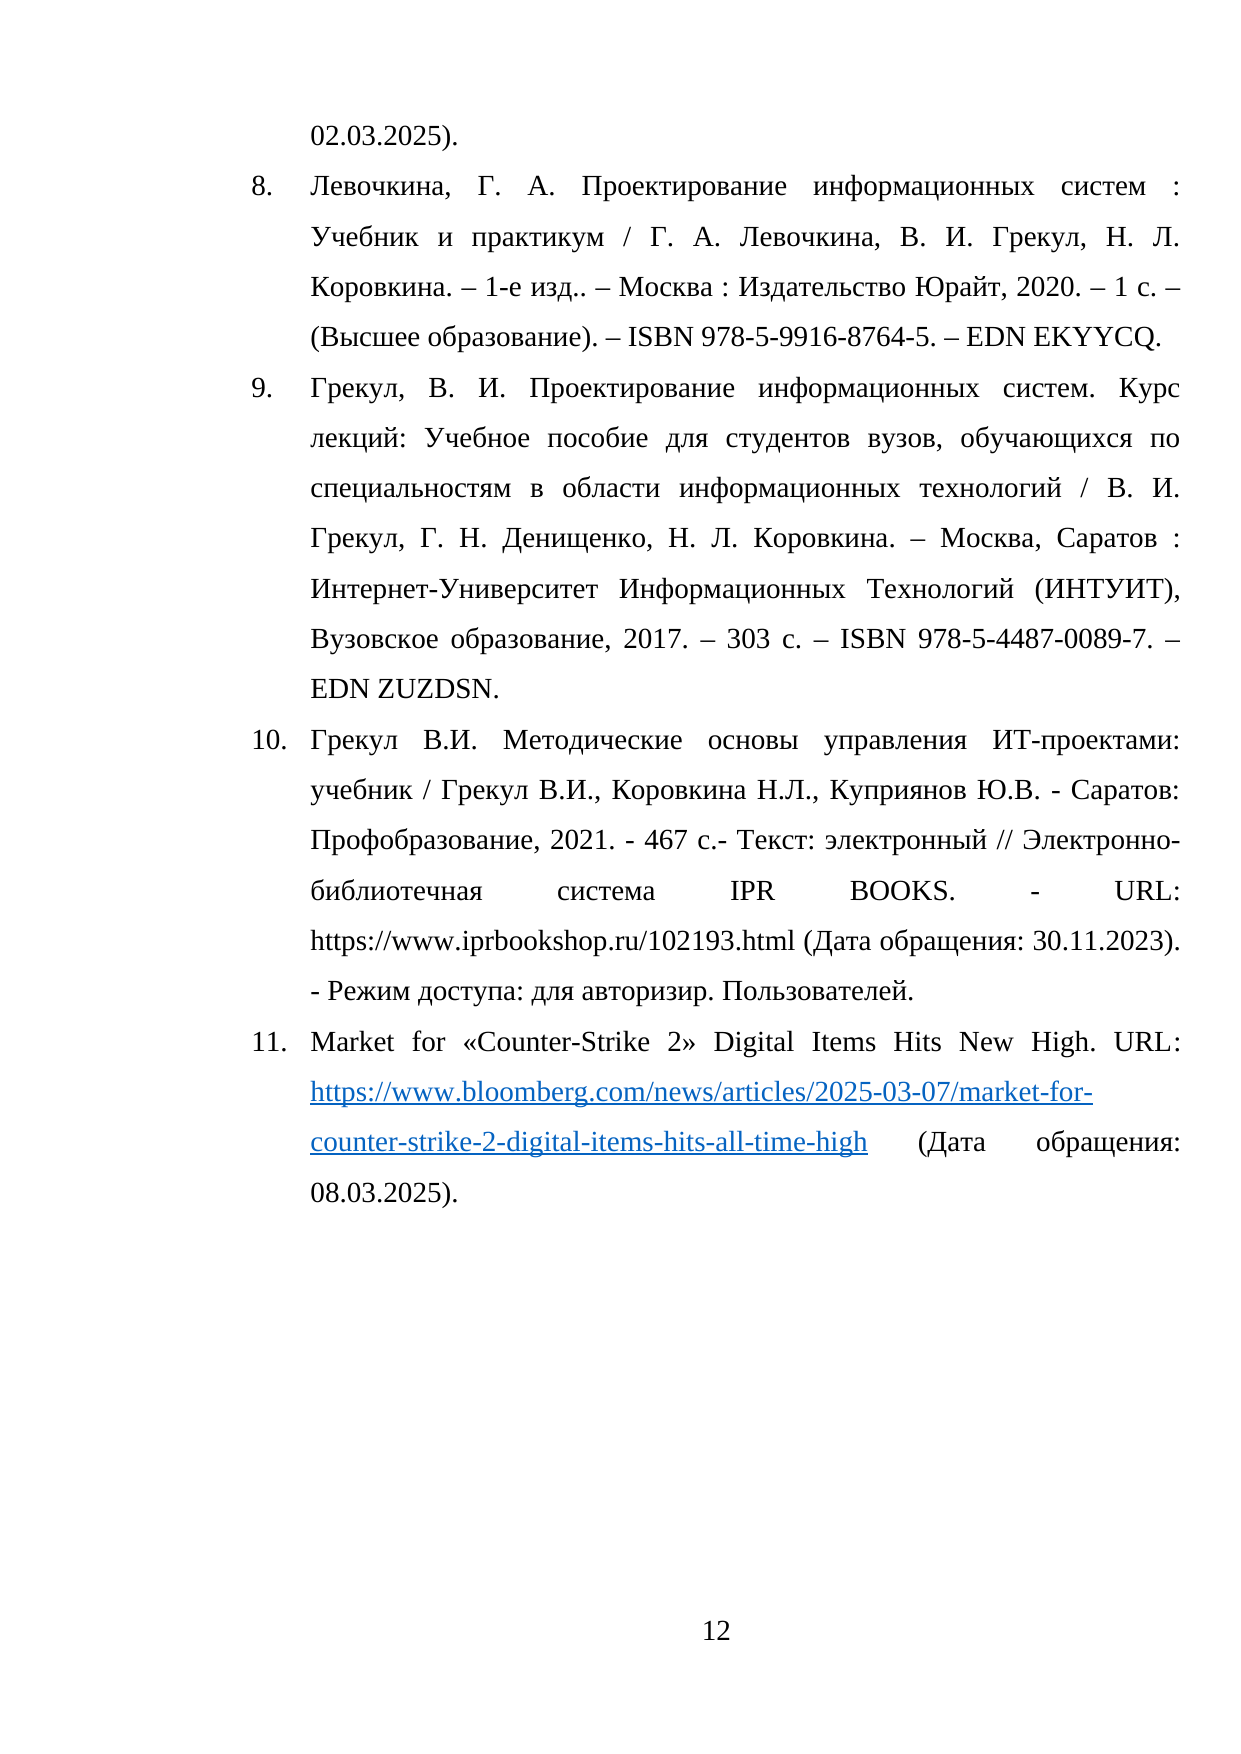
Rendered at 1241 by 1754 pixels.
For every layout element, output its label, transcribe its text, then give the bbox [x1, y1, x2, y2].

text Левочкина, Г. А. Проектирование информационных систем : Учебник и практикум / Г. А. Левочкина, В. И. Грекул, Н. Л. Коровкина. – 1-е изд.. – Москва : Издательство Юрайт, 2020. – 1 с. – (Высшее образование). – ISBN 978-5-9916-8764-5. – EDN EKYYCQ. [251, 168, 1181, 353]
text Грекул, В. И. Проектирование информационных систем. Курс лекций: Учебное пособие для студентов вузов, обучающихся по специальностям в области информационных технологий / В. И. Грекул, Г. Н. Денищенко, Н. Л. Коровкина. – Москва, Саратов : Интернет-Университет Информационных Технологий (ИНТУИТ), Вузовское образование, 2017. – 303 с. – ISBN 978-5-4487-0089-7. – EDN ZUZDSN. [251, 370, 1181, 705]
text Грекул В.И. Методические основы управления ИТ-проектами: учебник / Грекул В.И., Коровкина Н.Л., Куприянов Ю.В. - Саратов: Профобразование, 2021. - 467 c.- Текст: электронный // Электронно-библиотечная система IPR BOOKS. - URL: https://www.iprbookshop.ru/102193.html (Дата обращения: 30.11.2023). - Режим доступа: для авторизир. Пользователей. [251, 722, 1181, 1007]
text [251, 118, 1181, 152]
text Market for «Counter-Strike 2» Digital Items Hits New High. URL: https://www.bloomberg.com/news/articles/2025-03-07/market-for-counter-strike-2-digital-items-hits-all-time-high (Дата обращения: 08.03.2025). [251, 1024, 1181, 1208]
